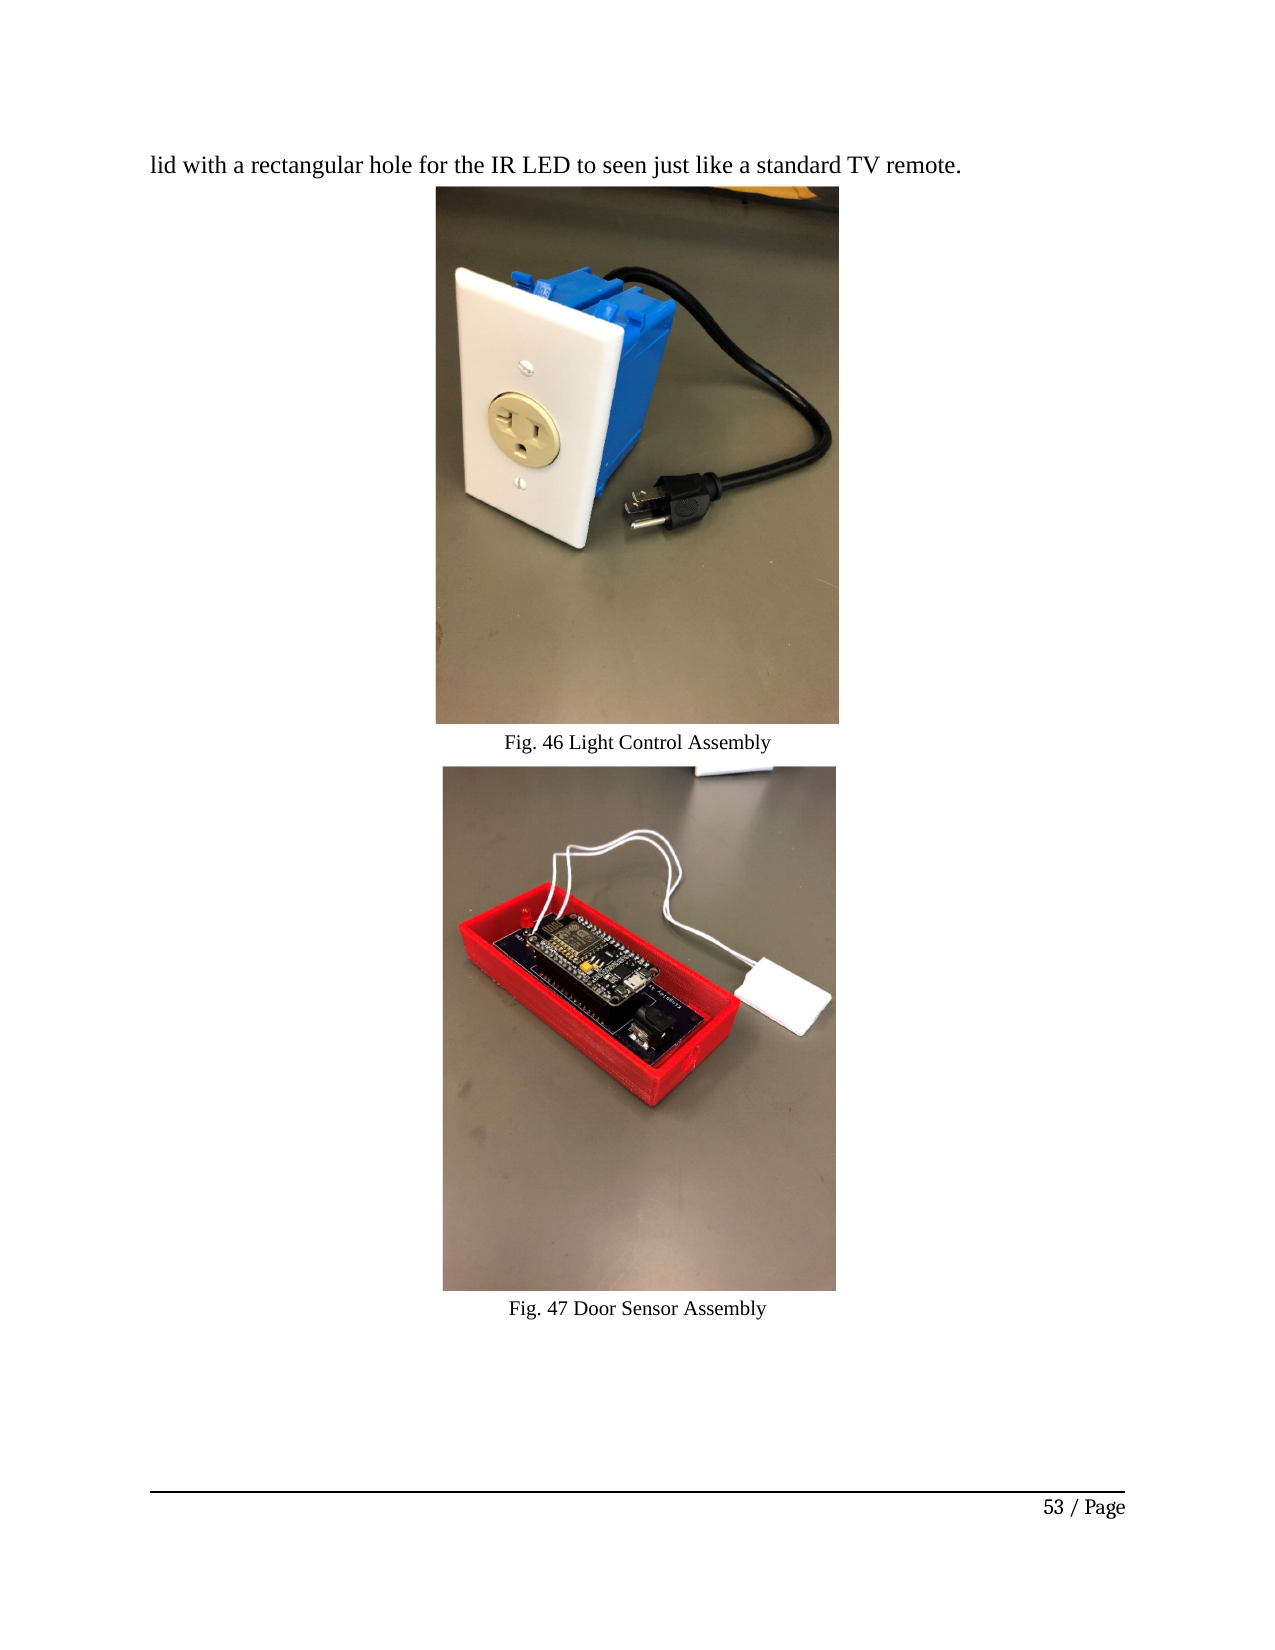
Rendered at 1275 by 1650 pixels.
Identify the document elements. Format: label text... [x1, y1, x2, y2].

picture [443, 767, 836, 1290]
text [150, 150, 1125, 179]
text Fig. 47 Door Sensor Assembly [150, 1296, 1125, 1320]
text Fig. 46 Light Control Assembly [150, 730, 1125, 754]
picture [436, 187, 839, 723]
